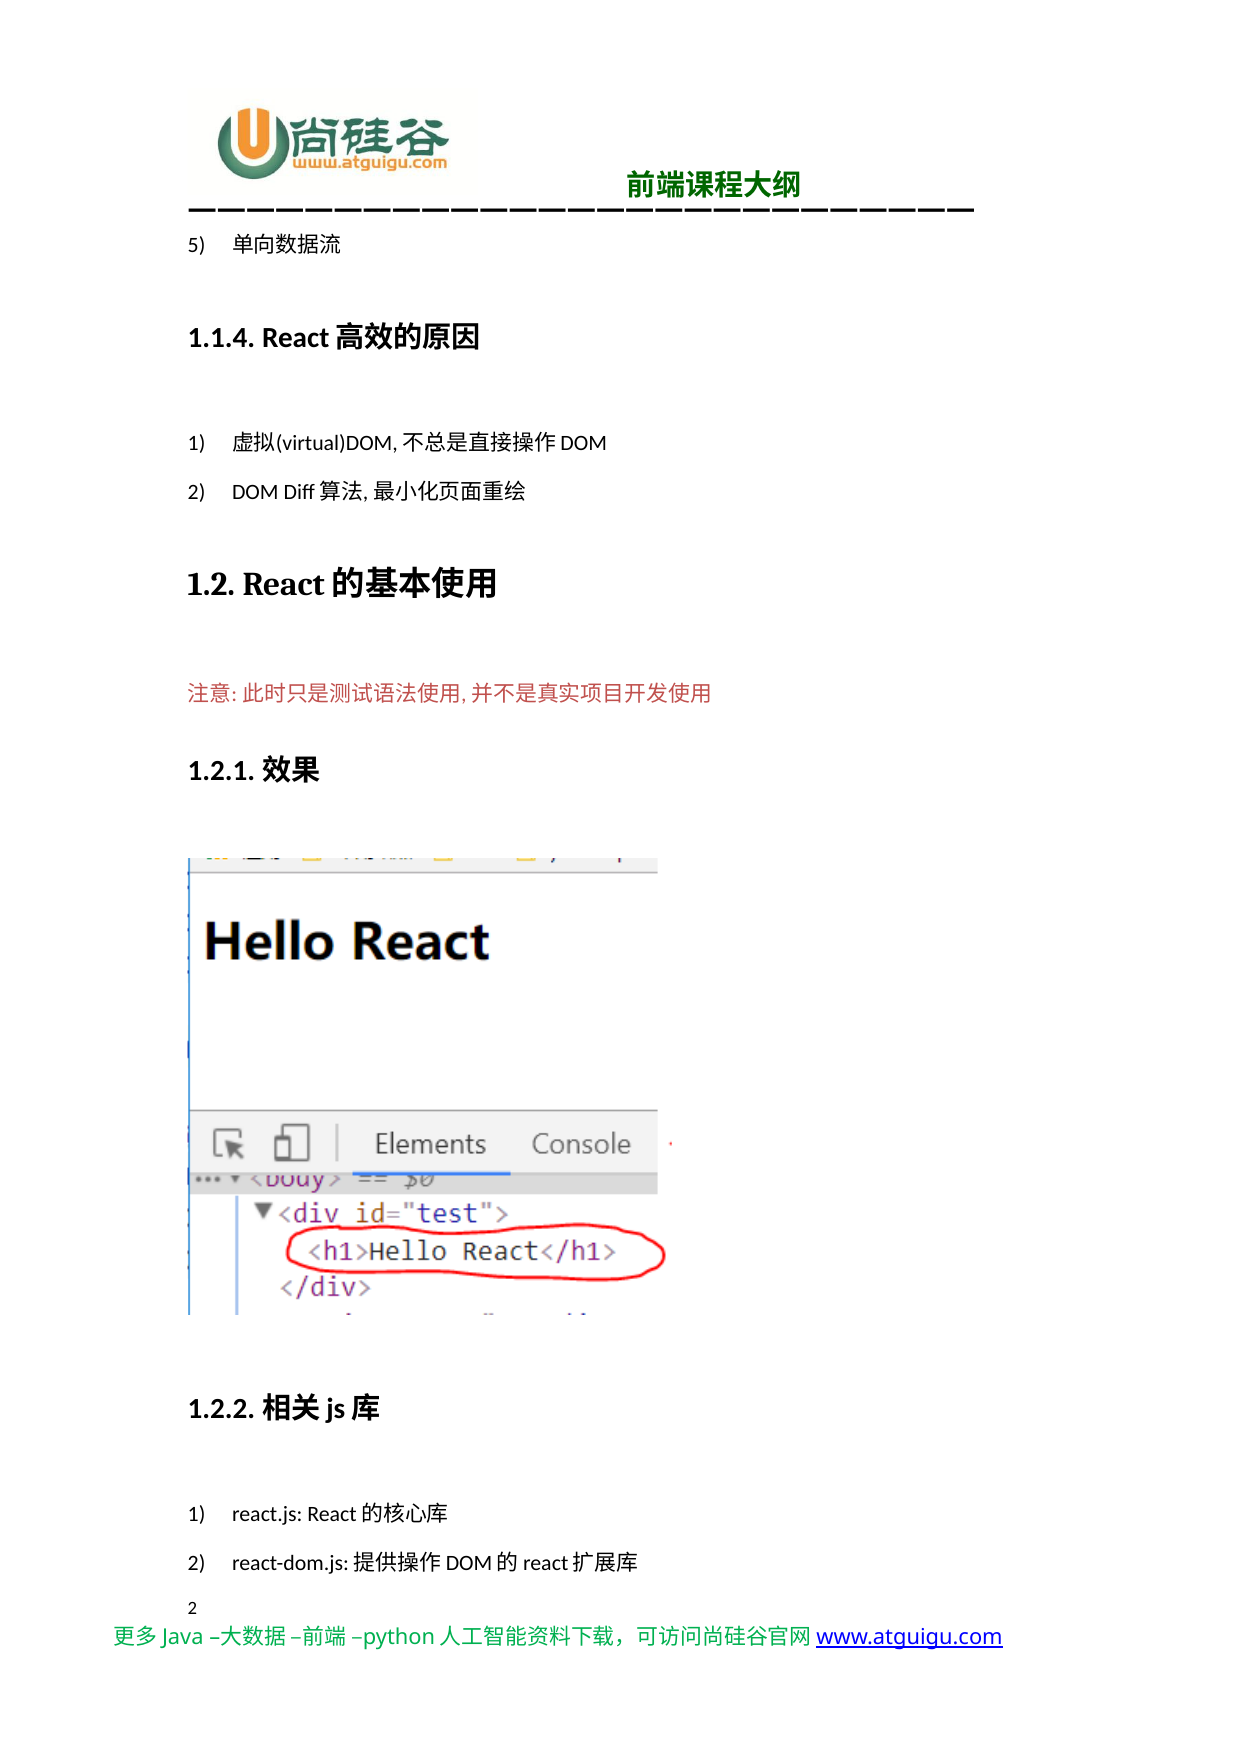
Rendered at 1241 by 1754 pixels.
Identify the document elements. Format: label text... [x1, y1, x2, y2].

subtitle React的基本使用 [187, 549, 1053, 614]
subtitle 效果 [187, 735, 1053, 800]
list react.js: React的核心库 [187, 1496, 1053, 1528]
list 虚拟(virtual)DOM, 不总是直接操作DOM [187, 425, 1053, 457]
text 注意: 此时只是测试语法使用, 并不是真实项目开发使用 [187, 676, 1053, 708]
list react-dom.js: 提供操作DOM的react扩展库 [187, 1544, 1053, 1577]
subtitle 相关js库 [187, 1373, 1053, 1438]
list DOM Diff算法, 最小化页面重绘 [187, 473, 1053, 506]
picture [187, 858, 672, 1315]
picture [187, 88, 479, 195]
subtitle React高效的原因 [187, 302, 1053, 367]
list 单向数据流 [187, 227, 1053, 259]
